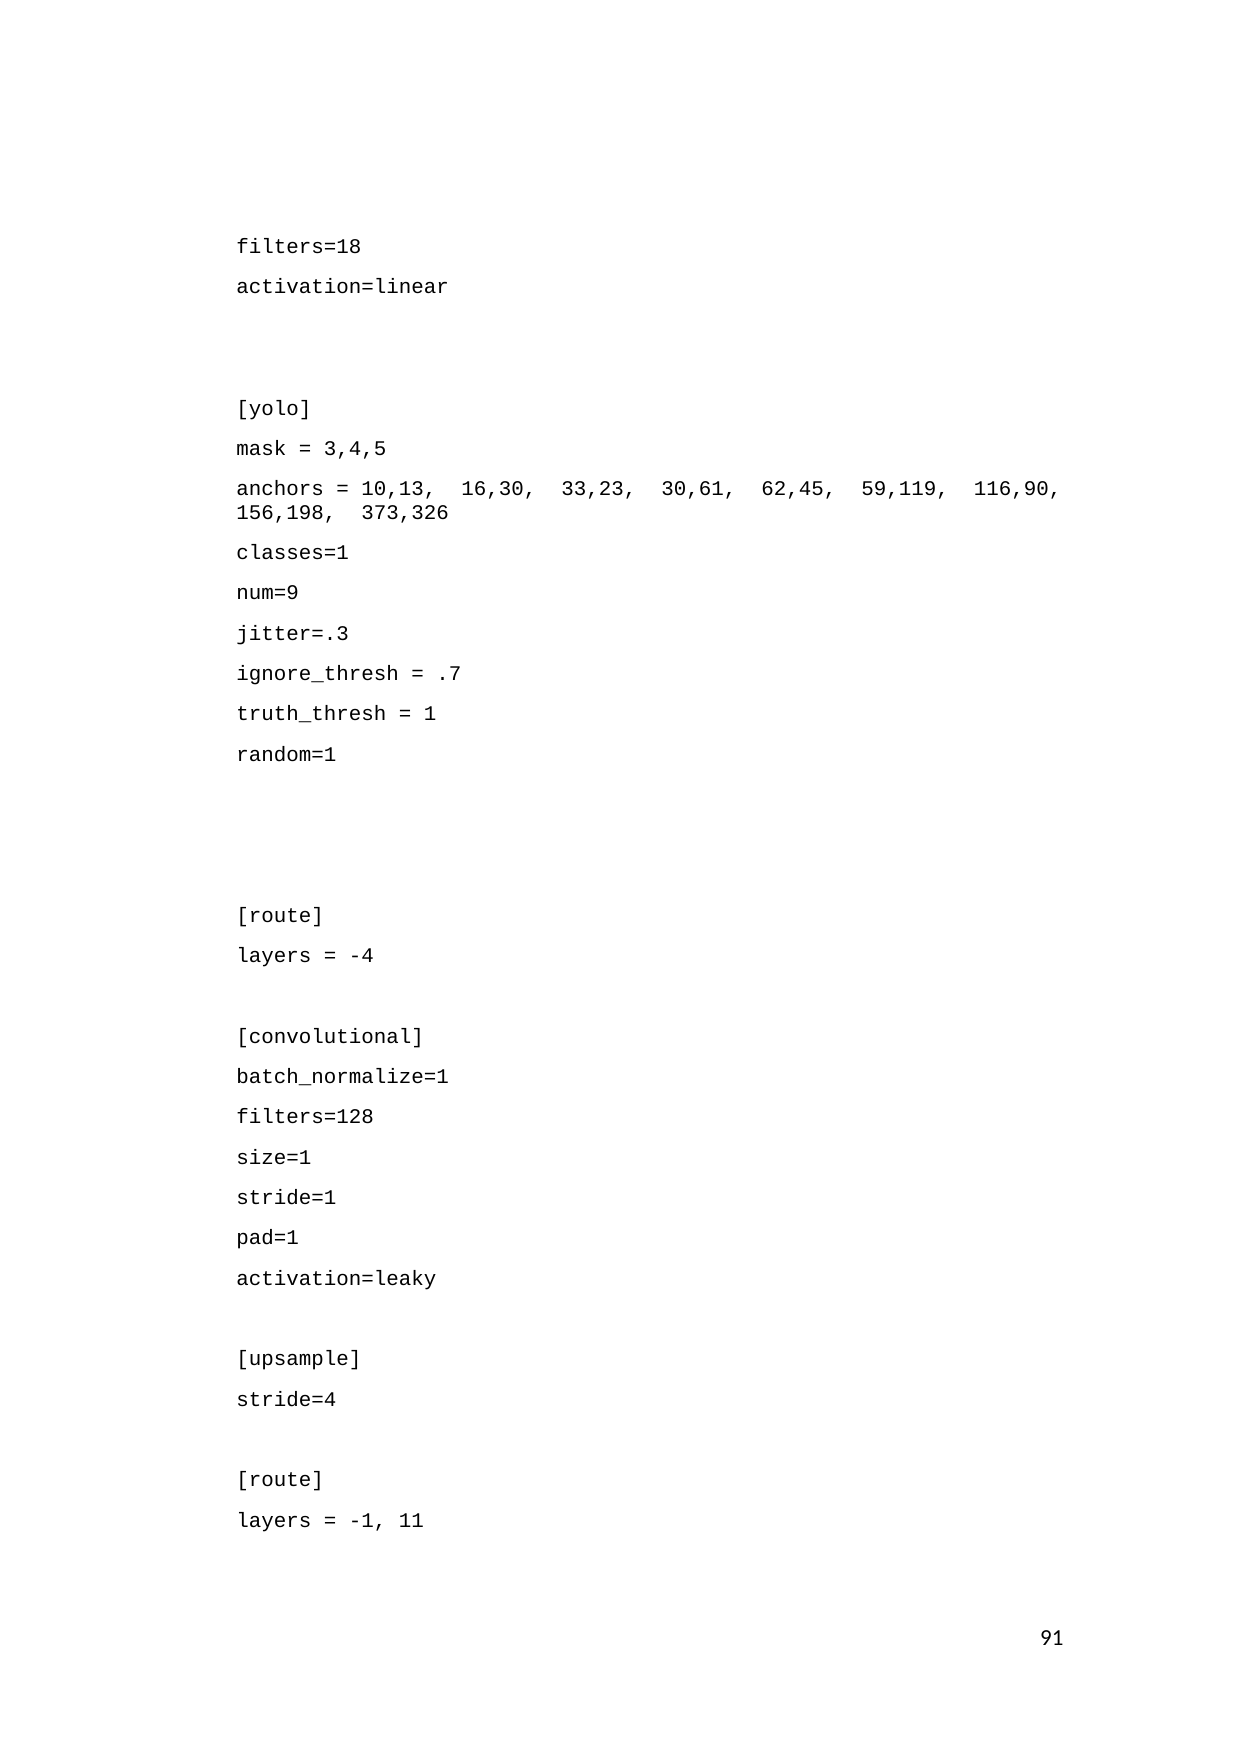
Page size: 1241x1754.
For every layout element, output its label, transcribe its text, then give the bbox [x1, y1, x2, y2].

text ignore_thresh = .7 [236, 663, 1063, 687]
text mask = 3,4,5 [236, 438, 1063, 461]
text batch_normalize=1 [236, 1066, 1063, 1090]
text stride=1 [236, 1187, 1063, 1211]
text activation=linear [236, 277, 1063, 300]
text activation=leaky [236, 1268, 1063, 1291]
text filters=18 [236, 236, 1063, 260]
text [convolutional] [236, 1026, 1063, 1049]
text random=1 [236, 744, 1063, 767]
text [yolo] [236, 397, 1063, 421]
text stride=4 [236, 1389, 1063, 1412]
text [route] [236, 1469, 1063, 1493]
text [route] [236, 905, 1063, 928]
text classes=1 [236, 542, 1063, 566]
text truth_thresh = 1 [236, 703, 1063, 727]
text jitter=.3 [236, 623, 1063, 646]
text num=9 [236, 582, 1063, 606]
text filters=128 [236, 1106, 1063, 1130]
text layers = -4 [236, 945, 1063, 969]
text size=1 [236, 1147, 1063, 1170]
text anchors = 10,13, 16,30, 33,23, 30,61, 62,45, 59,119, 116,90, 156,198, 373,326 [236, 478, 1063, 525]
text layers = -1, 11 [236, 1509, 1063, 1533]
text [upsample] [236, 1348, 1063, 1372]
text pad=1 [236, 1227, 1063, 1251]
